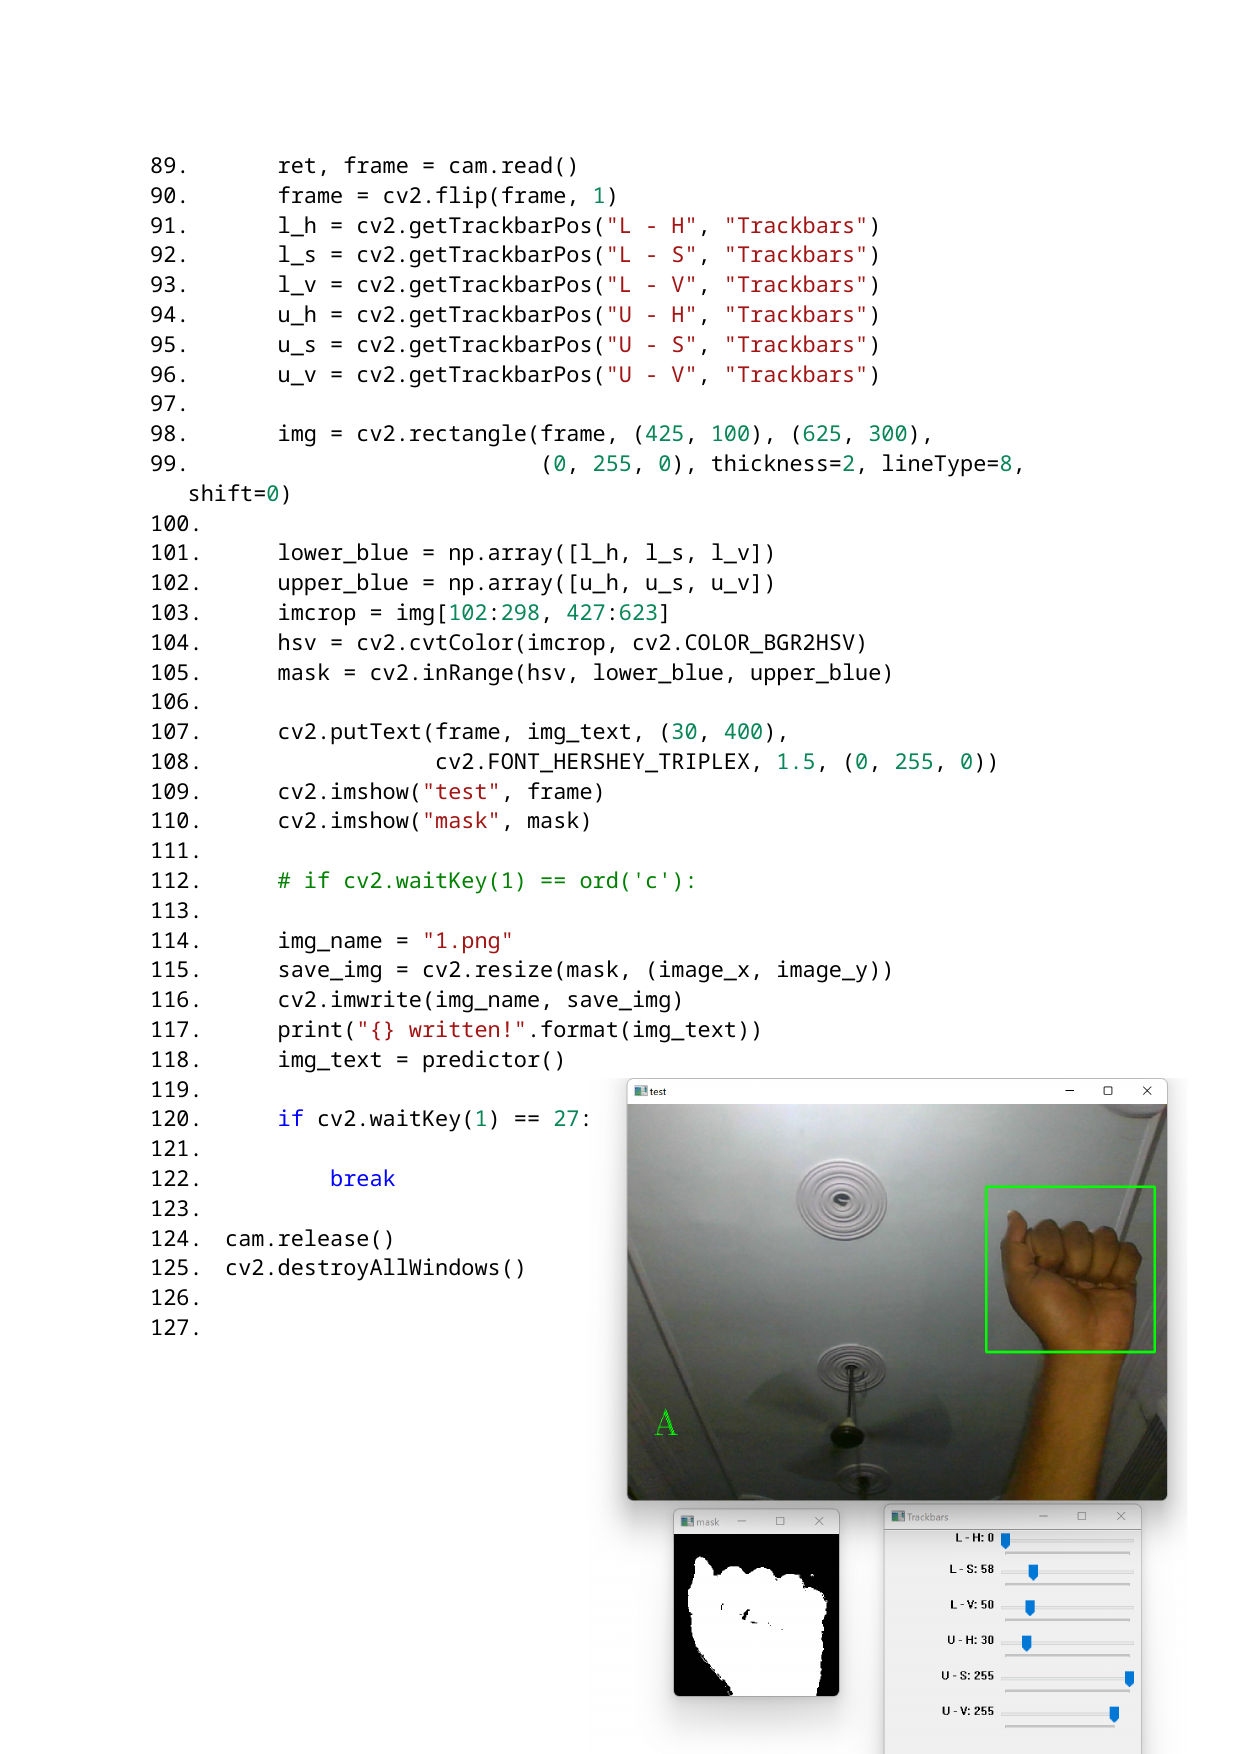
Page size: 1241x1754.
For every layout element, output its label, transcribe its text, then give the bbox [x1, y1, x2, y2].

list img = cv2.rectangle(frame, (425, 100), (625, 300), [150, 418, 1090, 448]
list lower_blue = np.array([l_h, l_s, l_v]) [150, 537, 1090, 567]
list l_s = cv2.getTrackbarPos("L - S", "Trackbars") [150, 239, 1090, 269]
list imcrop = img[102:298, 427:623] [150, 597, 1090, 627]
list l_h = cv2.getTrackbarPos("L - H", "Trackbars") [150, 209, 1090, 239]
list cv2.destroyAllWindows() [150, 1252, 588, 1282]
list u_s = cv2.getTrackbarPos("U - S", "Trackbars") [150, 329, 1090, 358]
list print("{} written!".format(img_text)) [150, 1014, 1090, 1044]
list hsv = cv2.cvtColor(imcrop, cv2.COLOR_BGR2HSV) [150, 627, 1090, 656]
list cv2.imshow("test", frame) [150, 776, 1090, 805]
list break [150, 1163, 588, 1193]
list img_name = "1.png" [150, 924, 1090, 954]
list cv2.imwrite(img_name, save_img) [150, 984, 1090, 1014]
list u_v = cv2.getTrackbarPos("U - V", "Trackbars") [150, 358, 1090, 388]
list cam.release() [150, 1222, 588, 1252]
list cv2.FONT_HERSHEY_TRIPLEX, 1.5, (0, 255, 0)) [150, 746, 1090, 776]
list cv2.putText(frame, img_text, (30, 400), [150, 716, 1090, 746]
list cv2.imshow("mask", mask) [150, 805, 1090, 835]
list if cv2.waitKey(1) == 27: [150, 1103, 588, 1133]
list u_h = cv2.getTrackbarPos("U - H", "Trackbars") [150, 299, 1090, 329]
list mask = cv2.inRange(hsv, lower_blue, upper_blue) [150, 656, 1090, 686]
list upper_blue = np.array([u_h, u_s, u_v]) [150, 567, 1090, 597]
list frame = cv2.flip(frame, 1) [150, 180, 1090, 209]
list save_img = cv2.resize(mask, (image_x, image_y)) [150, 954, 1090, 984]
list # if cv2.waitKey(1) == ord('c'): [150, 865, 1090, 895]
list ret, frame = cam.read() [150, 150, 1090, 180]
list l_v = cv2.getTrackbarPos("L - V", "Trackbars") [150, 269, 1090, 299]
list (0, 255, 0), thickness=2, lineType=8, shift=0) [150, 448, 1090, 507]
picture [588, 1078, 1188, 1754]
list img_text = predictor() [150, 1044, 1090, 1073]
